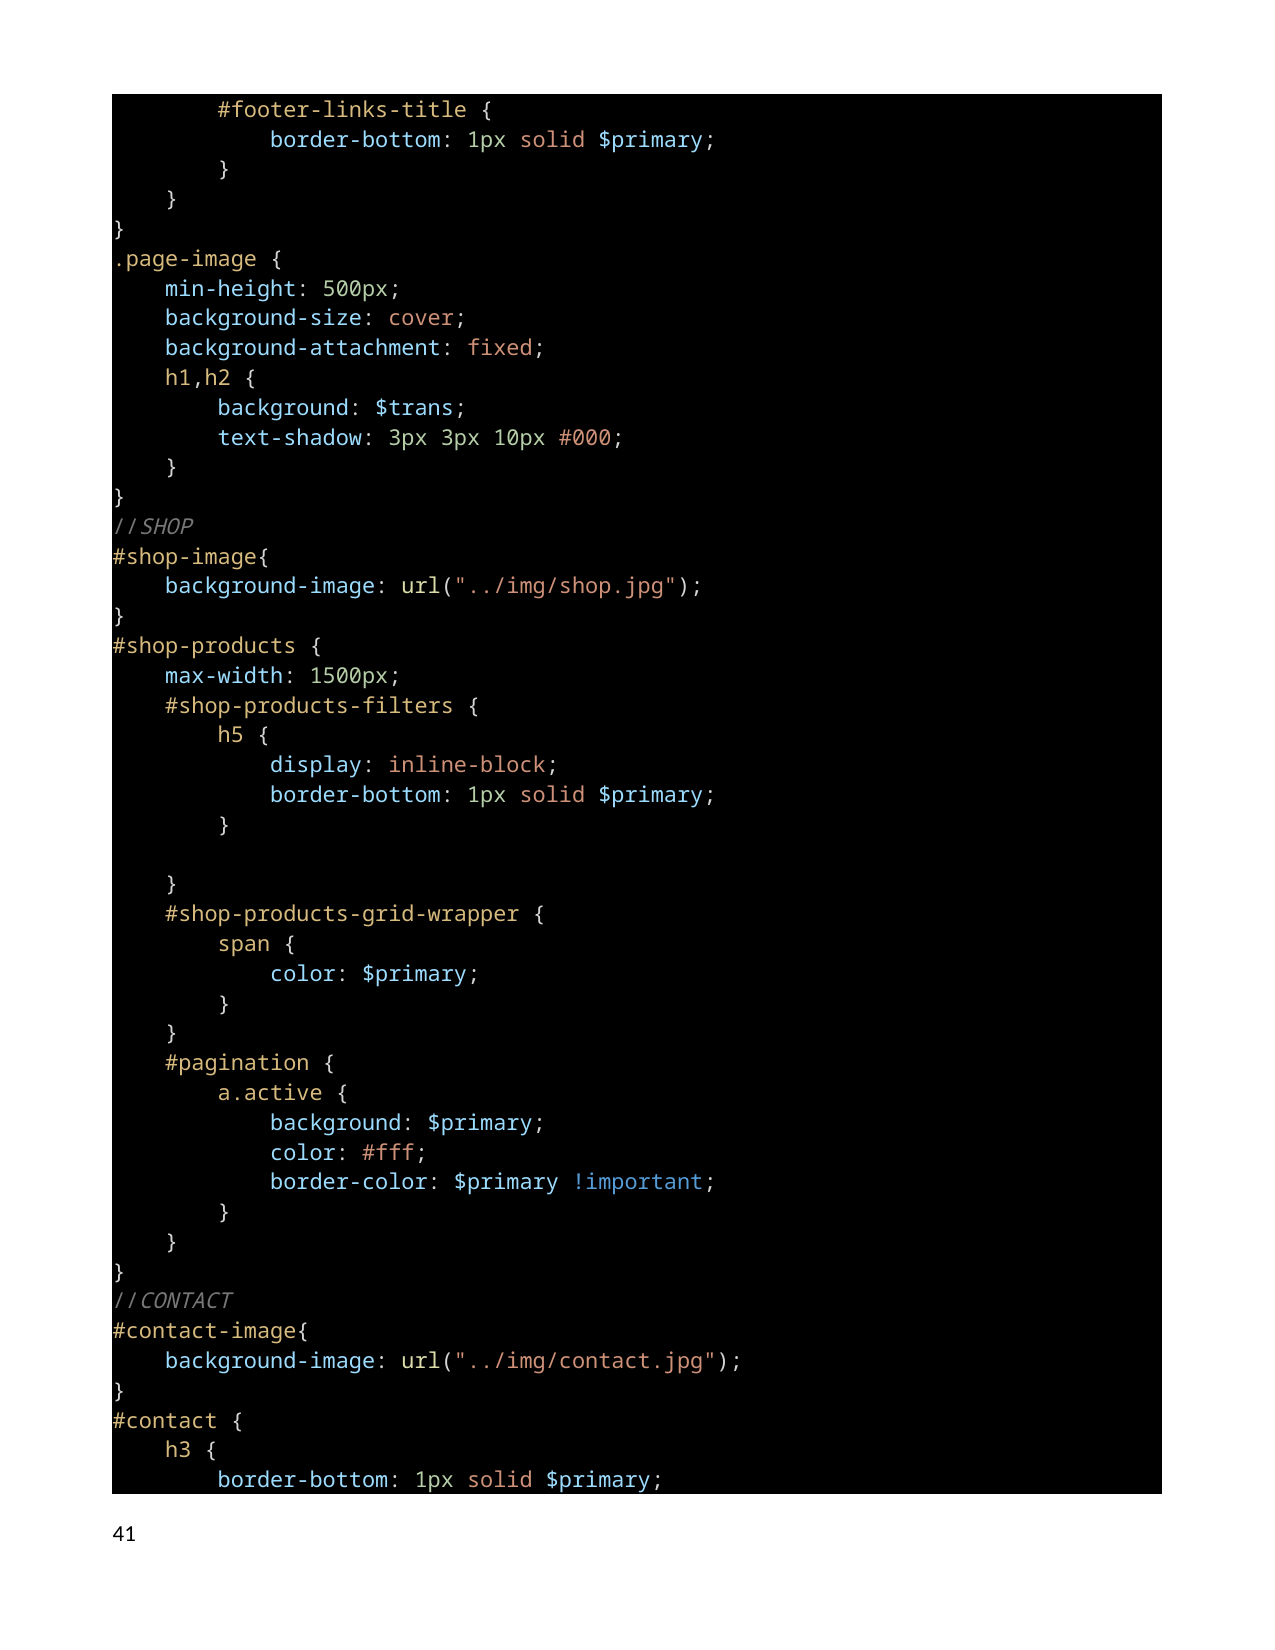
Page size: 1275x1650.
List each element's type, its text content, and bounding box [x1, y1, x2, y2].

text border-color: $primary !important; [112, 1166, 1162, 1196]
text background-image: url("../img/shop.jpg"); [112, 570, 1162, 600]
text #contact-image{ [112, 1315, 1162, 1345]
text #shop-products { [112, 630, 1162, 660]
text //SHOP [112, 511, 1162, 541]
text } [112, 451, 1162, 481]
text h3 { [112, 1434, 1162, 1464]
text #footer-links-title { [112, 94, 1162, 123]
text #shop-products-grid-wrapper { [112, 898, 1162, 928]
text } [112, 153, 1162, 183]
text span { [112, 928, 1162, 958]
text //CONTACT [112, 1285, 1162, 1315]
text } [112, 481, 1162, 511]
text background: $trans; [112, 392, 1162, 421]
text #shop-image{ [112, 541, 1162, 570]
text color: #fff; [112, 1136, 1162, 1166]
text border-bottom: 1px solid $primary; [112, 779, 1162, 809]
text border-bottom: 1px solid $primary; [112, 123, 1162, 153]
text } [112, 600, 1162, 630]
text } [112, 1017, 1162, 1047]
text background-attachment: fixed; [112, 332, 1162, 362]
text } [112, 183, 1162, 213]
text background-size: cover; [112, 302, 1162, 332]
text #contact { [112, 1404, 1162, 1434]
text #pagination { [112, 1047, 1162, 1077]
text a.active { [112, 1077, 1162, 1107]
text text-shadow: 3px 3px 10px #000; [112, 421, 1162, 451]
text h5 { [112, 719, 1162, 749]
text color: $primary; [112, 958, 1162, 987]
text } [112, 868, 1162, 898]
text background-image: url("../img/contact.jpg"); [112, 1345, 1162, 1375]
text h1,h2 { [112, 362, 1162, 392]
text } [112, 1375, 1162, 1404]
text max-width: 1500px; [112, 660, 1162, 689]
text } [112, 809, 1162, 838]
text } [112, 1256, 1162, 1285]
text #shop-products-filters { [112, 689, 1162, 719]
text } [112, 213, 1162, 243]
text min-height: 500px; [112, 272, 1162, 302]
text background: $primary; [112, 1107, 1162, 1136]
text } [112, 1196, 1162, 1226]
text display: inline-block; [112, 749, 1162, 779]
text } [112, 1226, 1162, 1256]
text } [112, 987, 1162, 1017]
text border-bottom: 1px solid $primary; [112, 1464, 1162, 1494]
text .page-image { [112, 243, 1162, 272]
